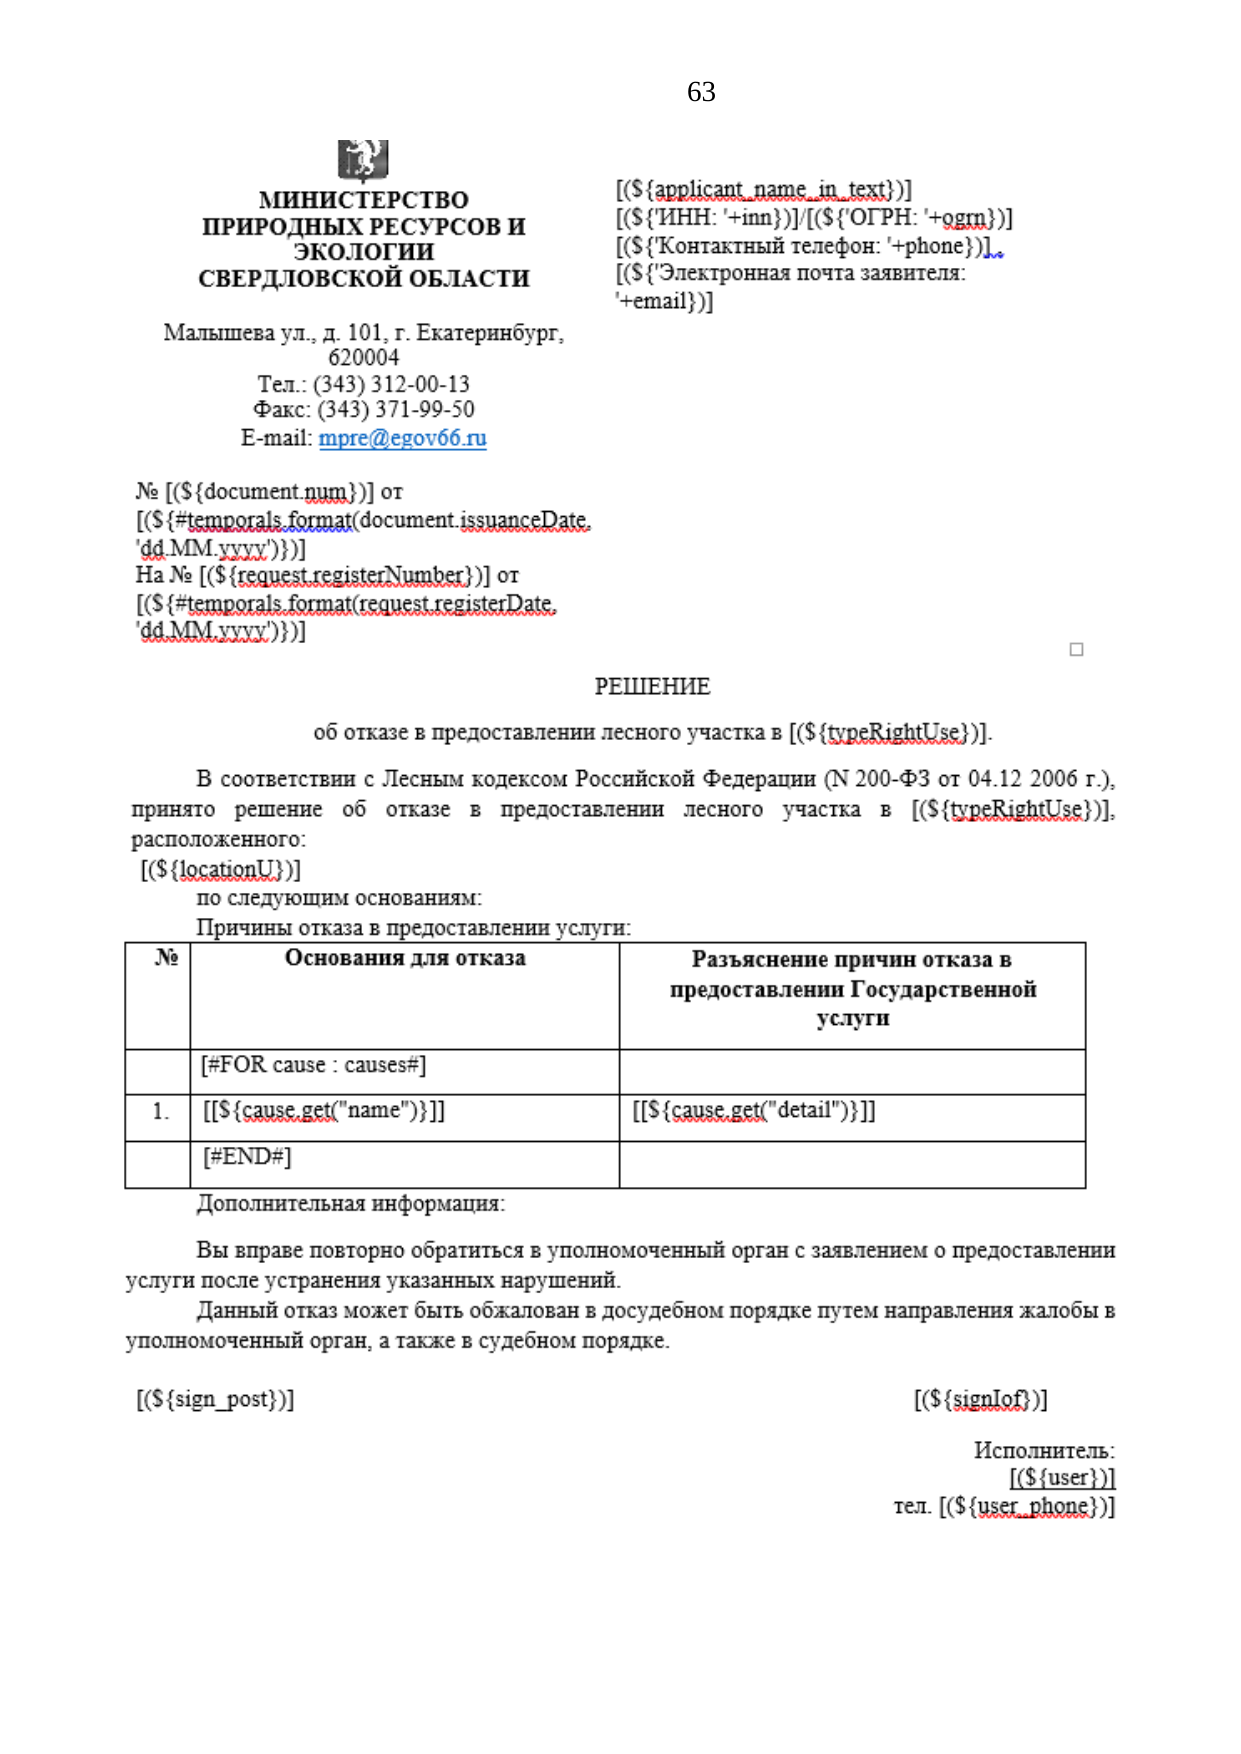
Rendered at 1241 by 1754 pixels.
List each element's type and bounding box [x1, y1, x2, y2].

picture [118, 140, 1117, 1527]
